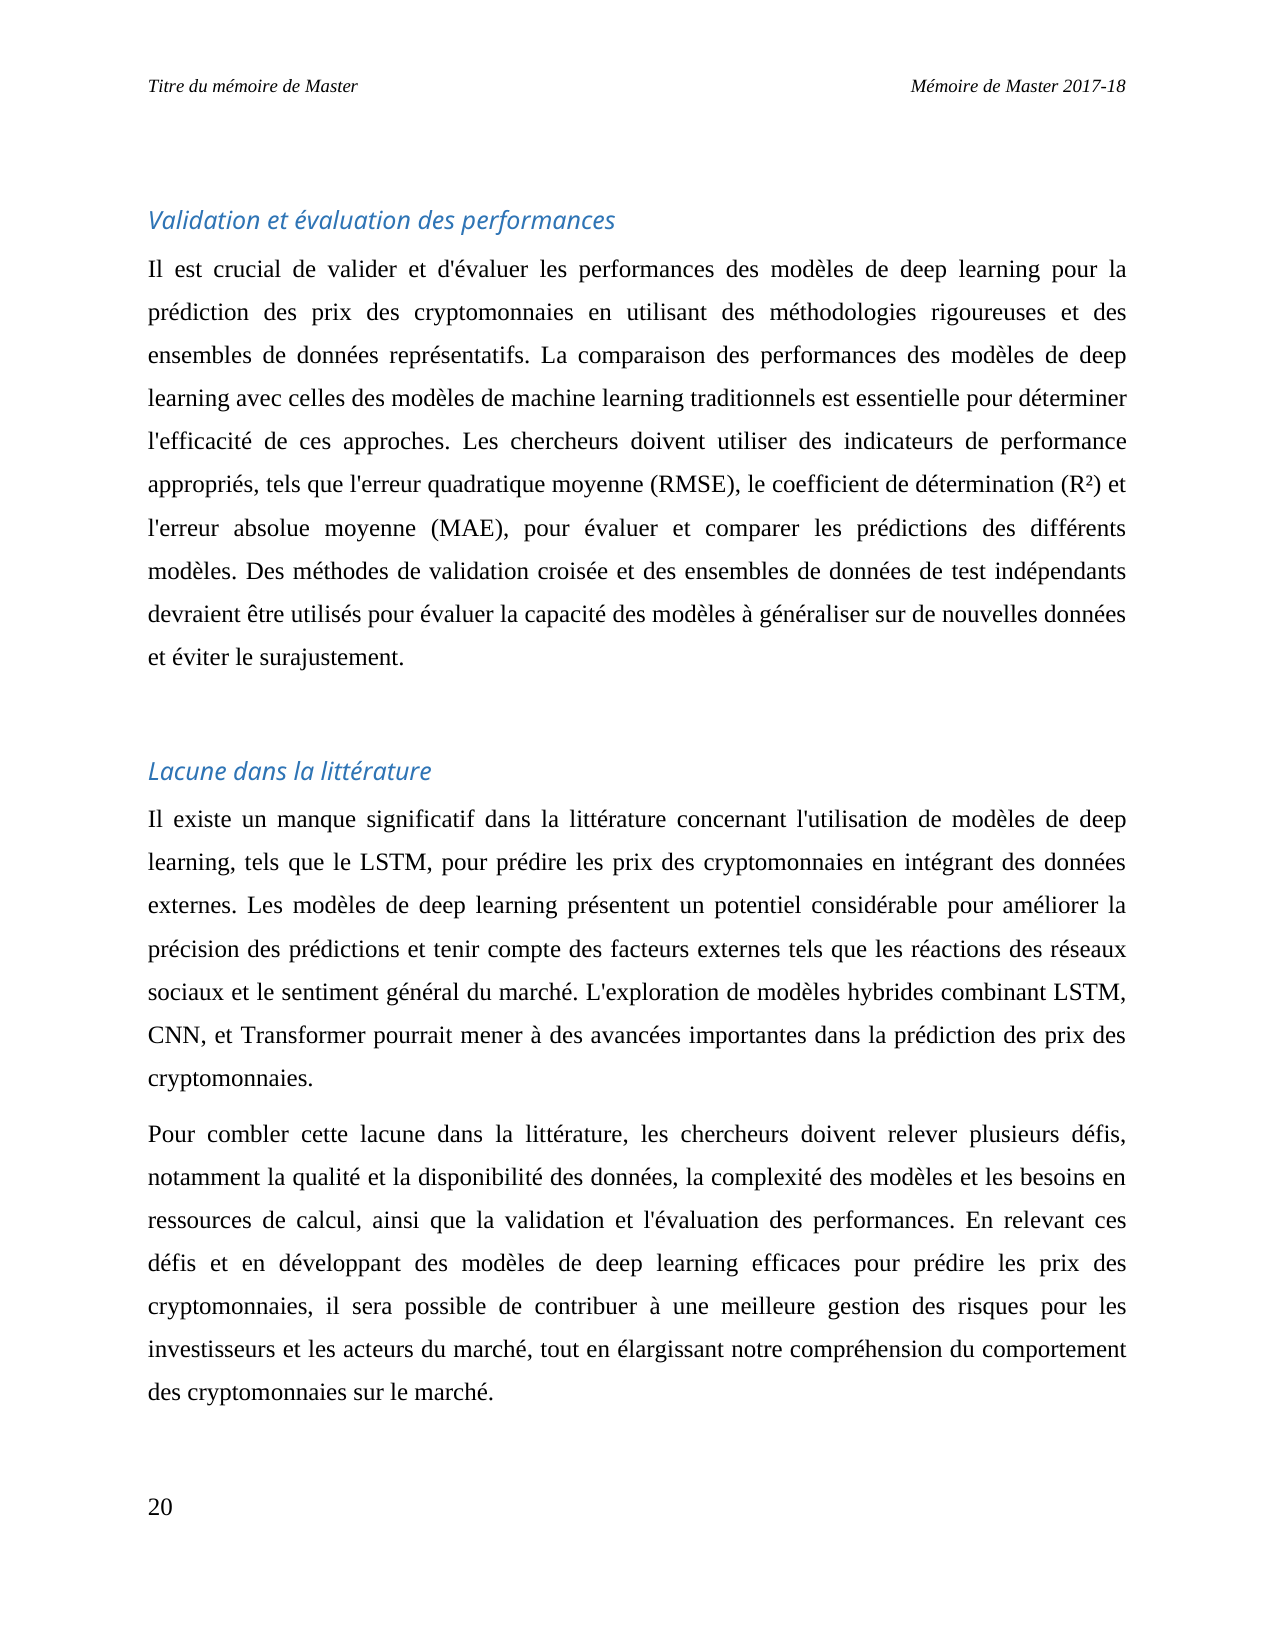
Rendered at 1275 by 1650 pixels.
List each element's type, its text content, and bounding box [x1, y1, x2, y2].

subtitle Lacune dans la littérature [148, 753, 1127, 787]
text Il est crucial de valider et d'évaluer les performances des modèles de deep learning pour la prédiction des prix des cryptomonnaies en utilisant des méthodologies rigoureuses et des ensembles de données représentatifs. La comparaison des performances des modèles de deep learning avec celles des modèles de machine learning traditionnels est essentielle pour déterminer l'efficacité de ces approches. Les chercheurs doivent utiliser des indicateurs de performance appropriés, tels que l'erreur quadratique moyenne (RMSE), le coefficient de détermination (R²) et l'erreur absolue moyenne (MAE), pour évaluer et comparer les prédictions des différents modèles. Des méthodes de validation croisée et des ensembles de données de test indépendants devraient être utilisés pour évaluer la capacité des modèles à généraliser sur de nouvelles données et éviter le surajustement. [148, 254, 1127, 671]
text Il existe un manque significatif dans la littérature concernant l'utilisation de modèles de deep learning, tels que le LSTM, pour prédire les prix des cryptomonnaies en intégrant des données externes. Les modèles de deep learning présentent un potentiel considérable pour améliorer la précision des prédictions et tenir compte des facteurs externes tels que les réactions des réseaux sociaux et le sentiment général du marché. L'exploration de modèles hybrides combinant LSTM, CNN, et Transformer pourrait mener à des avancées importantes dans la prédiction des prix des cryptomonnaies. [148, 804, 1127, 1092]
subtitle Validation et évaluation des performances [148, 203, 1127, 237]
text Pour combler cette lacune dans la littérature, les chercheurs doivent relever plusieurs défis, notamment la qualité et la disponibilité des données, la complexité des modèles et les besoins en ressources de calcul, ainsi que la validation et l'évaluation des performances. En relevant ces défis et en développant des modèles de deep learning efficaces pour prédire les prix des cryptomonnaies, il sera possible de contribuer à une meilleure gestion des risques pour les investisseurs et les acteurs du marché, tout en élargissant notre compréhension du comportement des cryptomonnaies sur le marché. [148, 1119, 1127, 1406]
